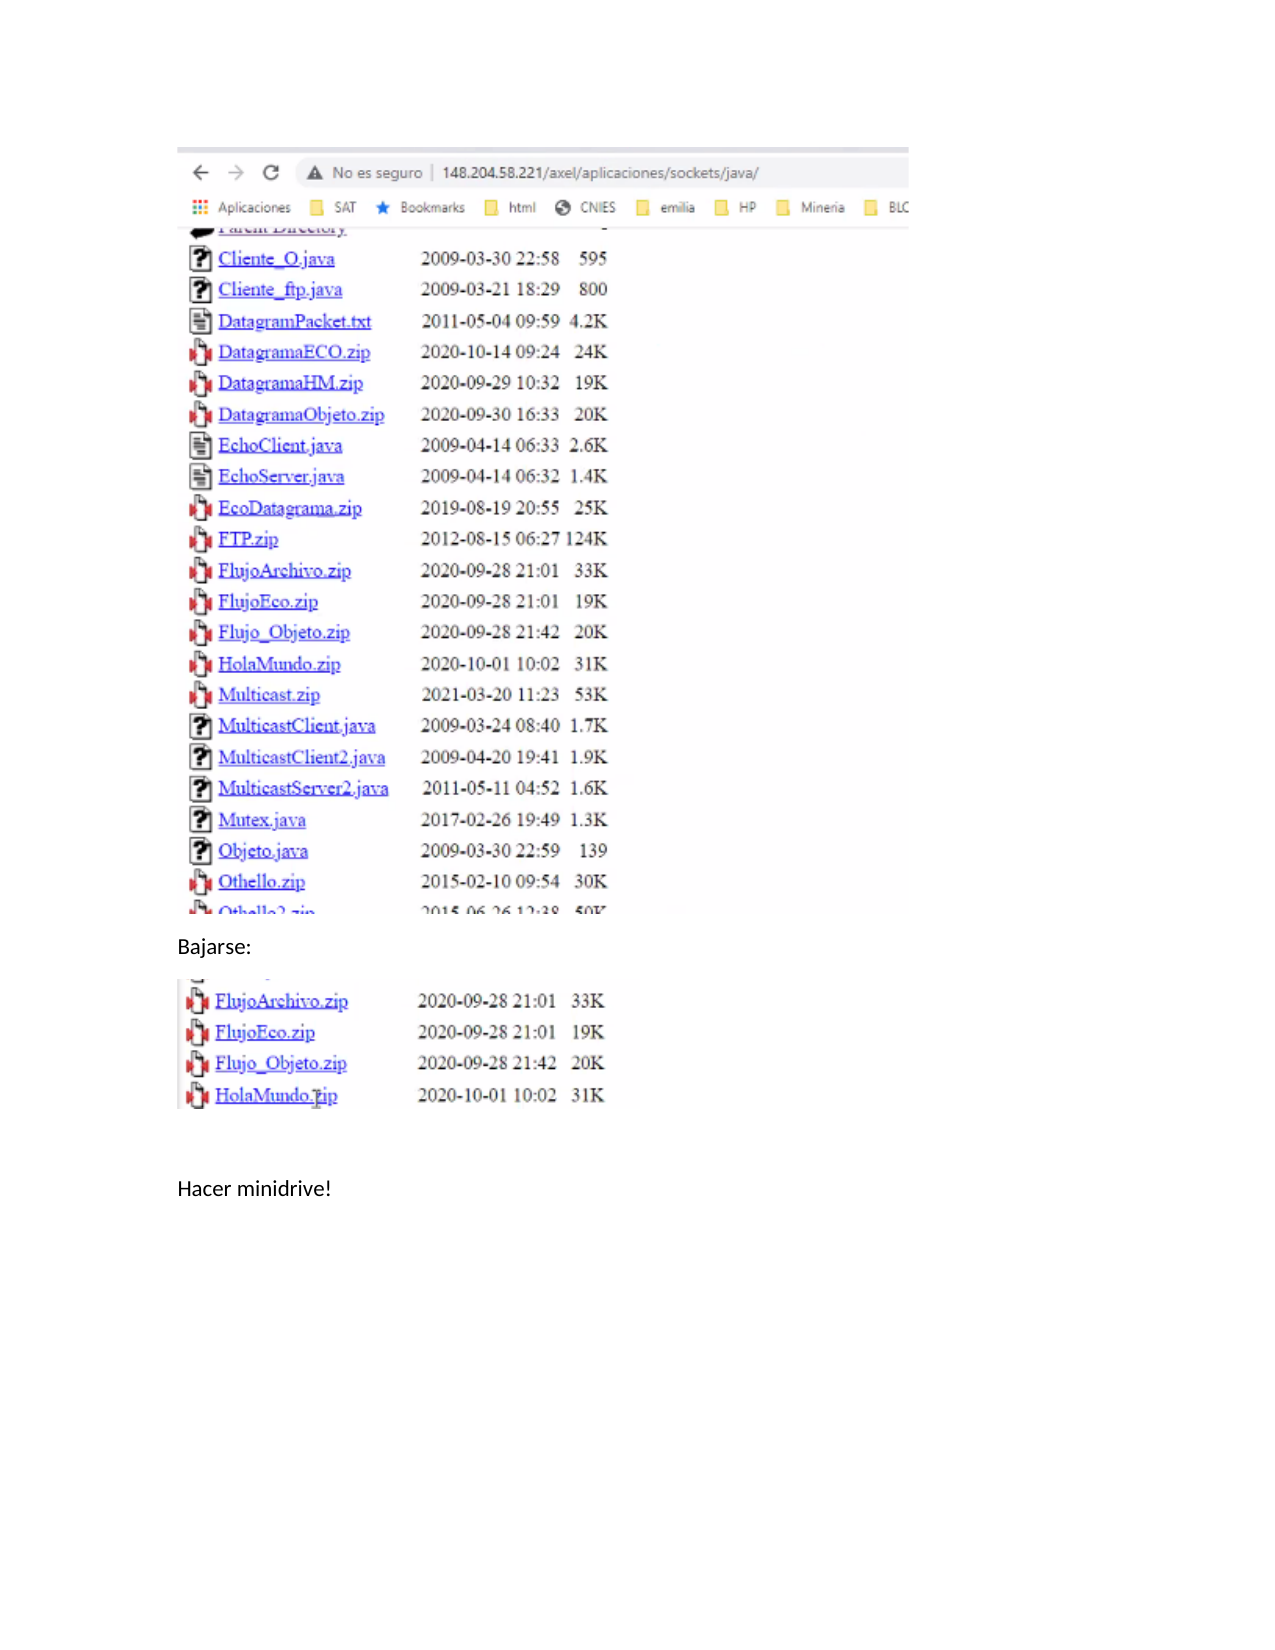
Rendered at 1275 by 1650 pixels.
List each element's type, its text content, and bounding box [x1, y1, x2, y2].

text Hacer minidrive! [177, 1174, 1098, 1202]
picture [177, 147, 909, 914]
picture [177, 979, 640, 1109]
text Bajarse: [177, 932, 1098, 960]
